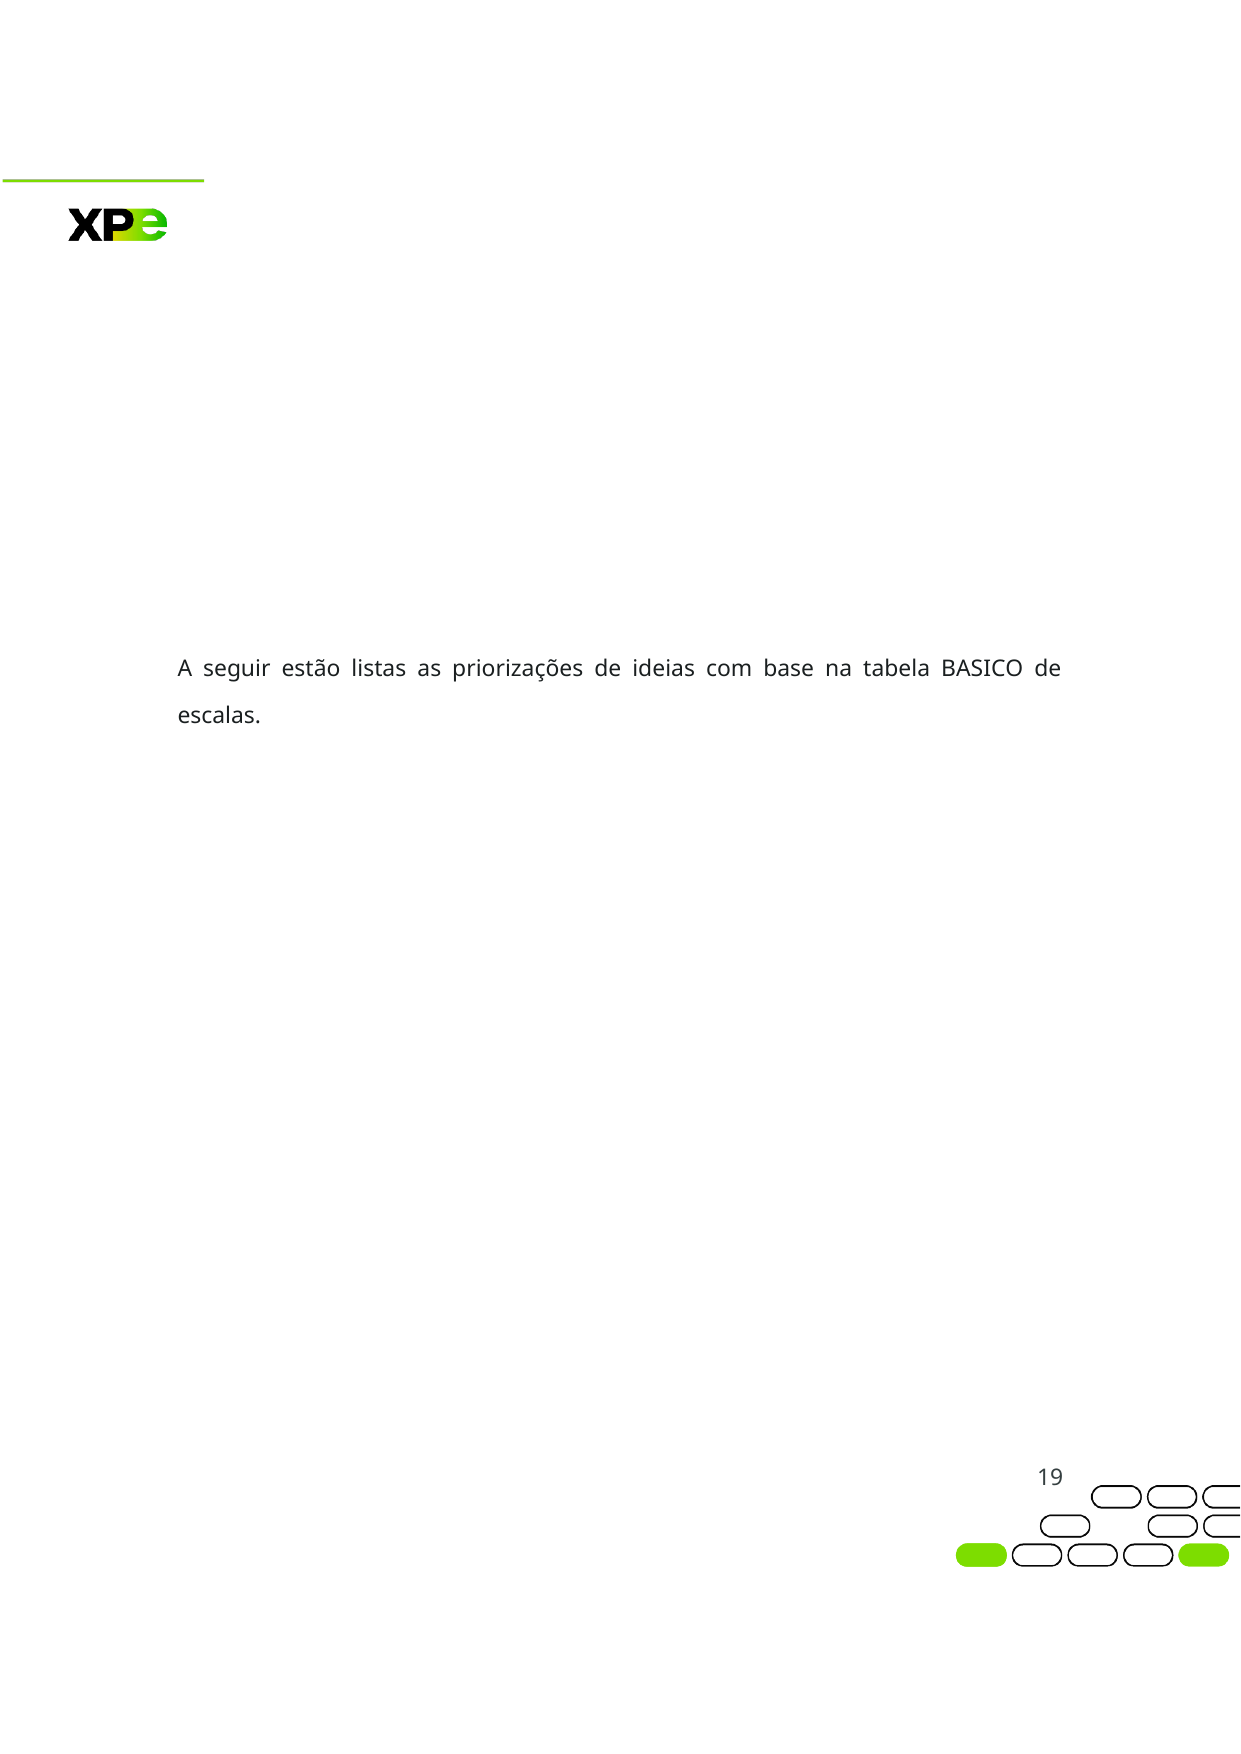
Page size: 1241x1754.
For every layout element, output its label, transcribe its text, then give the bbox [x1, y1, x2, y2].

picture [955, 1485, 1241, 1567]
picture [2, 176, 205, 273]
text A seguir estão listas as priorizações de ideias com base na tabela BASICO de escalas. [177, 652, 1063, 730]
